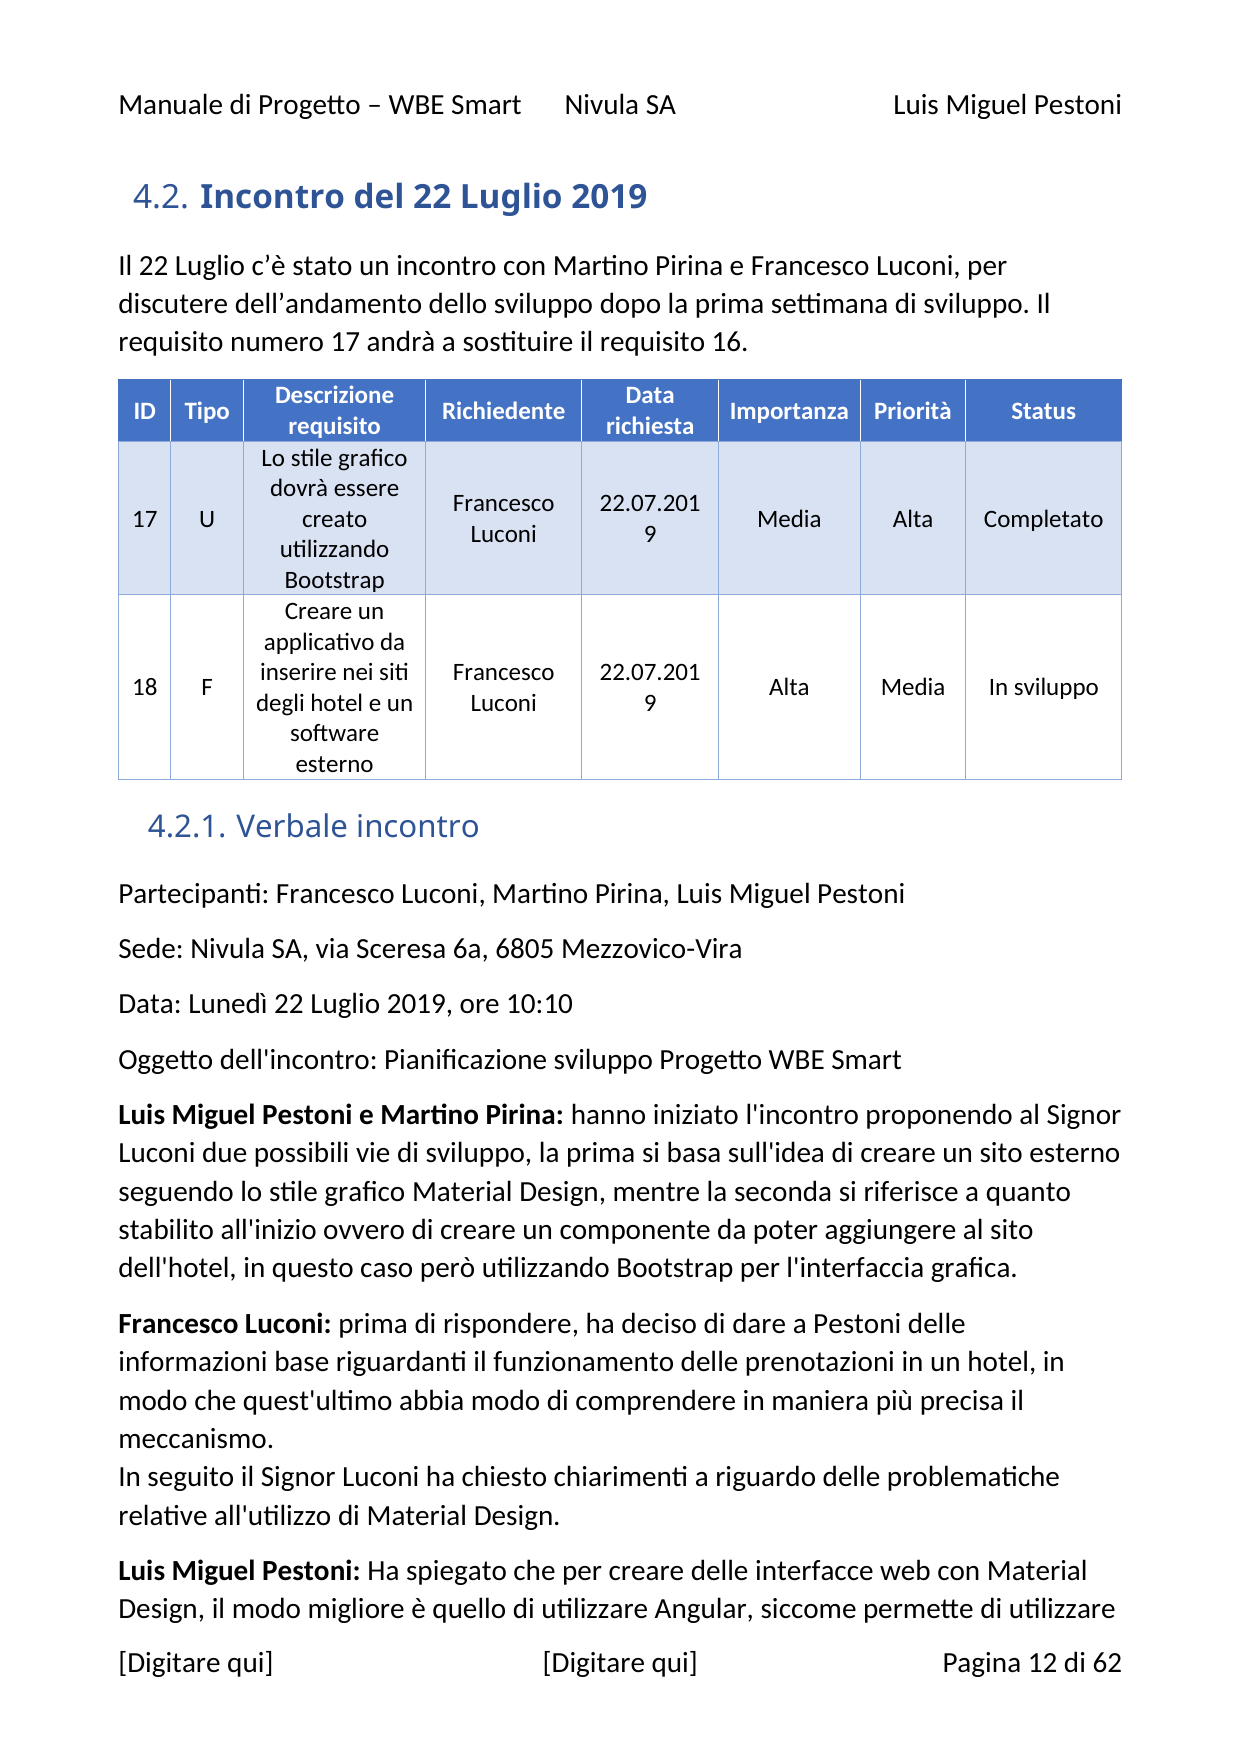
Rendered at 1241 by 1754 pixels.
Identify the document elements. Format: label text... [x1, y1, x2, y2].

table_cell Francesco Luconi [426, 442, 581, 594]
table_cell In sviluppo [966, 595, 1121, 778]
text Oggetto dell'incontro: Pianificazione sviluppo Progetto WBE Smart [118, 1041, 1122, 1076]
table_header Status [966, 380, 1121, 441]
table_header Data richiesta [582, 380, 718, 441]
table_header Priorità [861, 380, 965, 441]
table_cell Media [861, 595, 965, 778]
table_cell U [171, 442, 243, 594]
text Data: Lunedì 22 Luglio 2019, ore 10:10 [118, 986, 1122, 1021]
table_cell F [171, 595, 243, 778]
subtitle Verbale incontro [148, 804, 1122, 847]
table_cell 22.07.2019 [582, 442, 718, 594]
text Il 22 Luglio c’è stato un incontro con Martino Pirina e Francesco Luconi, per discutere dell’andamento dello sviluppo dopo la prima settimana di sviluppo. Il requisito numero 17 andrà a sostituire il requisito 16. [118, 247, 1122, 359]
text Partecipanti: Francesco Luconi, Martino Pirina, Luis Miguel Pestoni [118, 875, 1122, 911]
text Luis Miguel Pestoni e Martino Pirina: hanno iniziato l'incontro proponendo al Signor Luconi due possibili vie di sviluppo, la prima si basa sull'idea di creare un sito esterno seguendo lo stile grafico Material Design, mentre la seconda si riferisce a quanto stabilito all'inizio ovvero di creare un componente da poter aggiungere al sito dell'hotel, in questo caso però utilizzando Bootstrap per l'interfaccia grafica. [118, 1096, 1122, 1285]
table_cell Lo stile grafico dovrà essere creato utilizzando Bootstrap [244, 442, 425, 594]
table_cell Media [719, 442, 860, 594]
table_cell Completato [966, 442, 1121, 594]
table_cell Creare un applicativo da inserire nei siti degli hotel e un software esterno [244, 595, 425, 778]
table_cell 22.07.2019 [582, 595, 718, 778]
table_cell 18 [119, 595, 170, 778]
table_cell Francesco Luconi [426, 595, 581, 778]
table_header Richiedente [426, 380, 581, 441]
table_header Tipo [171, 380, 243, 441]
table_cell 17 [119, 442, 170, 594]
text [118, 1552, 1122, 1626]
text Francesco Luconi: prima di rispondere, ha deciso di dare a Pestoni delle informazioni base riguardanti il funzionamento delle prenotazioni in un hotel, in modo che quest'ultimo abbia modo di comprendere in maniera più precisa il meccanismo. In seguito il Signor Luconi ha chiesto chiarimenti a riguardo delle problematiche relative all'utilizzo di Material Design. [118, 1305, 1122, 1532]
table_header Importanza [719, 380, 860, 441]
text Sede: Nivula SA, via Sceresa 6a, 6805 Mezzovico-Vira [118, 931, 1122, 966]
table_header ID [119, 380, 170, 441]
table_cell Alta [861, 442, 965, 594]
subtitle Incontro del 22 Luglio 2019 [133, 173, 1122, 218]
table_cell Alta [719, 595, 860, 778]
table_header Descrizione requisito [244, 380, 425, 441]
